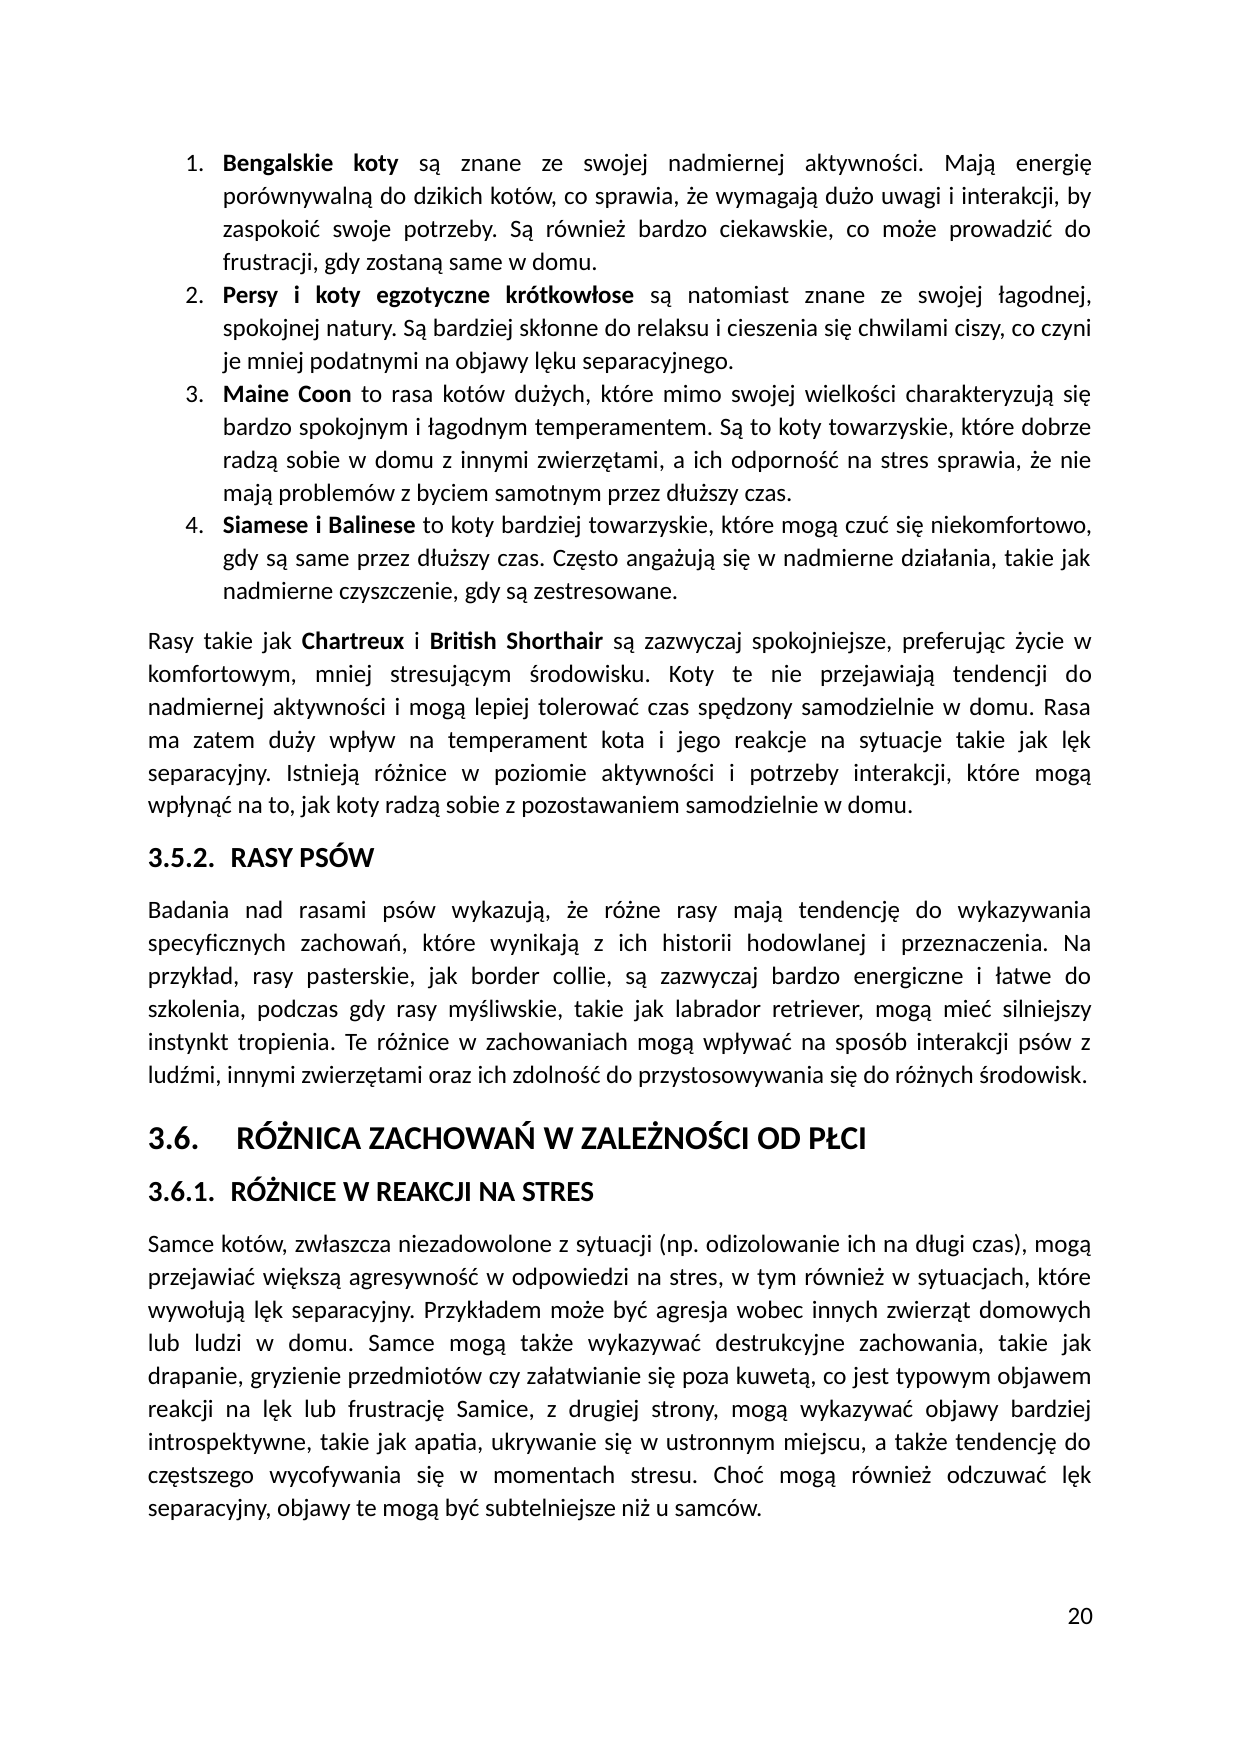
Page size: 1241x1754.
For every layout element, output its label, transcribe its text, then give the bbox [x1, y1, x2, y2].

list Bengalskie koty są znane ze swojej nadmiernej aktywności. Mają energię porównywalną do dzikich kotów, co sprawia, że wymagają dużo uwagi i interakcji, by zaspokoić swoje potrzeby. Są również bardzo ciekawskie, co może prowadzić do frustracji, gdy zostaną same w domu. [185, 148, 1093, 277]
list Maine Coon to rasa kotów dużych, które mimo swojej wielkości charakteryzują się bardzo spokojnym i łagodnym temperamentem. Są to koty towarzyskie, które dobrze radzą sobie w domu z innymi zwierzętami, a ich odporność na stres sprawia, że nie mają problemów z byciem samotnym przez dłuższy czas. [185, 378, 1093, 507]
subtitle RÓŻNICA ZACHOWAŃ W ZALEŻNOŚCI OD PŁCI [148, 1117, 1093, 1158]
list Persy i koty egzotyczne krótkowłose są natomiast znane ze swojej łagodnej, spokojnej natury. Są bardziej skłonne do relaksu i cieszenia się chwilami ciszy, co czyni je mniej podatnymi na objawy lęku separacyjnego. [185, 279, 1093, 376]
text Rasy takie jak Chartreux i British Shorthair są zazwyczaj spokojniejsze, preferując życie w komfortowym, mniej stresującym środowisku. Koty te nie przejawiają tendencji do nadmiernej aktywności i mogą lepiej tolerować czas spędzony samodzielnie w domu. Rasa ma zatem duży wpływ na temperament kota i jego reakcje na sytuacje takie jak lęk separacyjny. Istnieją różnice w poziomie aktywności i potrzeby interakcji, które mogą wpłynąć na to, jak koty radzą sobie z pozostawaniem samodzielnie w domu. [148, 625, 1093, 820]
text Samce kotów, zwłaszcza niezadowolone z sytuacji (np. odizolowanie ich na długi czas), mogą przejawiać większą agresywność w odpowiedzi na stres, w tym również w sytuacjach, które wywołują lęk separacyjny. Przykładem może być agresja wobec innych zwierząt domowych lub ludzi w domu. Samce mogą także wykazywać destrukcyjne zachowania, takie jak drapanie, gryzienie przedmiotów czy załatwianie się poza kuwetą, co jest typowym objawem reakcji na lęk lub frustrację Samice, z drugiej strony, mogą wykazywać objawy bardziej introspektywne, takie jak apatia, ukrywanie się w ustronnym miejscu, a także tendencję do częstszego wycofywania się w momentach stresu. Choć mogą również odczuwać lęk separacyjny, objawy te mogą być subtelniejsze niż u samców. [148, 1228, 1093, 1522]
subtitle RASY PSÓW [148, 839, 1093, 875]
subtitle RÓŻNICE W REAKCJI NA STRES [148, 1173, 1093, 1209]
list Siamese i Balinese to koty bardziej towarzyskie, które mogą czuć się niekomfortowo, gdy są same przez dłuższy czas. Często angażują się w nadmierne działania, takie jak nadmierne czyszczenie, gdy są zestresowane. [185, 510, 1093, 606]
text Badania nad rasami psów wykazują, że różne rasy mają tendencję do wykazywania specyficznych zachowań, które wynikają z ich historii hodowlanej i przeznaczenia. Na przykład, rasy pasterskie, jak border collie, są zazwyczaj bardzo energiczne i łatwe do szkolenia, podczas gdy rasy myśliwskie, takie jak labrador retriever, mogą mieć silniejszy instynkt tropienia. Te różnice w zachowaniach mogą wpływać na sposób interakcji psów z ludźmi, innymi zwierzętami oraz ich zdolność do przystosowywania się do różnych środowisk. [148, 894, 1093, 1089]
